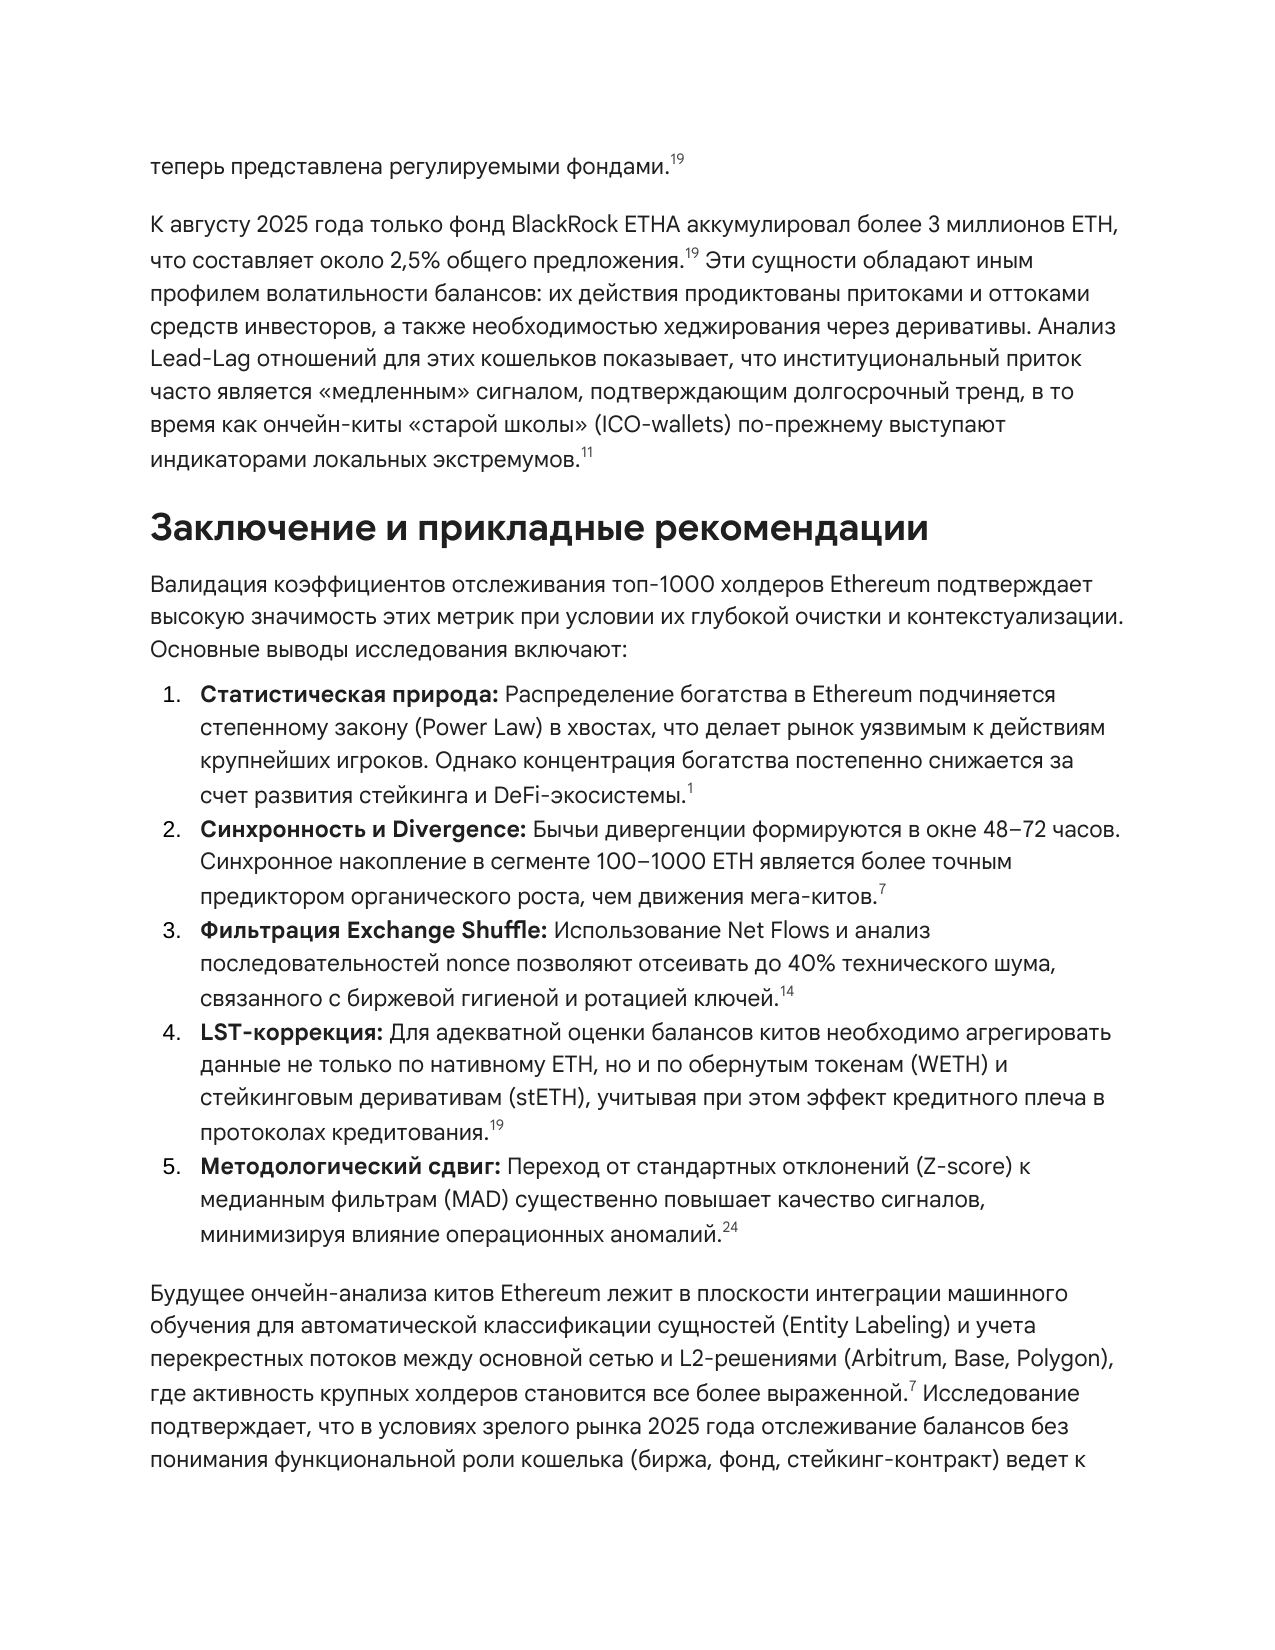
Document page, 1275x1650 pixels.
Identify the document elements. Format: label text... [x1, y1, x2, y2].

list LST-коррекция: Для адекватной оценки балансов китов необходимо агрегировать данные не только по нативному ETH, но и по обернутым токенам (WETH) и стейкинговым деривативам (stETH), учитывая при этом эффект кредитного плеча в протоколах кредитования.19 [162, 1018, 1125, 1148]
text К августу 2025 года только фонд BlackRock ETHA аккумулировал более 3 миллионов ETH, что составляет около 2,5% общего предложения.19 Эти сущности обладают иным профилем волатильности балансов: их действия продиктованы притоками и оттоками средств инвесторов, а также необходимостью хеджирования через деривативы. Анализ Lead-Lag отношений для этих кошельков показывает, что институциональный приток часто является «медленным» сигналом, подтверждающим долгосрочный тренд, в то время как ончейн-киты «старой школы» (ICO-wallets) по-прежнему выступают индикаторами локальных экстремумов.11 [150, 211, 1125, 474]
list Методологический сдвиг: Переход от стандартных отклонений (Z-score) к медианным фильтрам (MAD) существенно повышает качество сигналов, минимизируя влияние операционных аномалий.24 [162, 1152, 1125, 1249]
subtitle Заключение и прикладные рекомендации [150, 504, 1125, 551]
text Валидация коэффициентов отслеживания топ-1000 холдеров Ethereum подтверждает высокую значимость этих метрик при условии их глубокой очистки и контекстуализации. Основные выводы исследования включают: [150, 570, 1125, 664]
list Фильтрация Exchange Shuffle: Использование Net Flows и анализ последовательностей nonce позволяют отсеивать до 40% технического шума, связанного с биржевой гигиеной и ротацией ключей.14 [162, 916, 1125, 1013]
list Синхронность и Divergence: Бычьи дивергенции формируются в окне 48–72 часов. Синхронное накопление в сегменте 100–1000 ETH является более точным предиктором органического роста, чем движения мега-китов.7 [162, 815, 1125, 912]
list Статистическая природа: Распределение богатства в Ethereum подчиняется степенному закону (Power Law) в хвостах, что делает рынок уязвимым к действиям крупнейших игроков. Однако концентрация богатства постепенно снижается за счет развития стейкинга и DeFi-экосистемы.1 [162, 681, 1125, 810]
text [150, 1279, 1125, 1474]
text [150, 150, 1125, 181]
